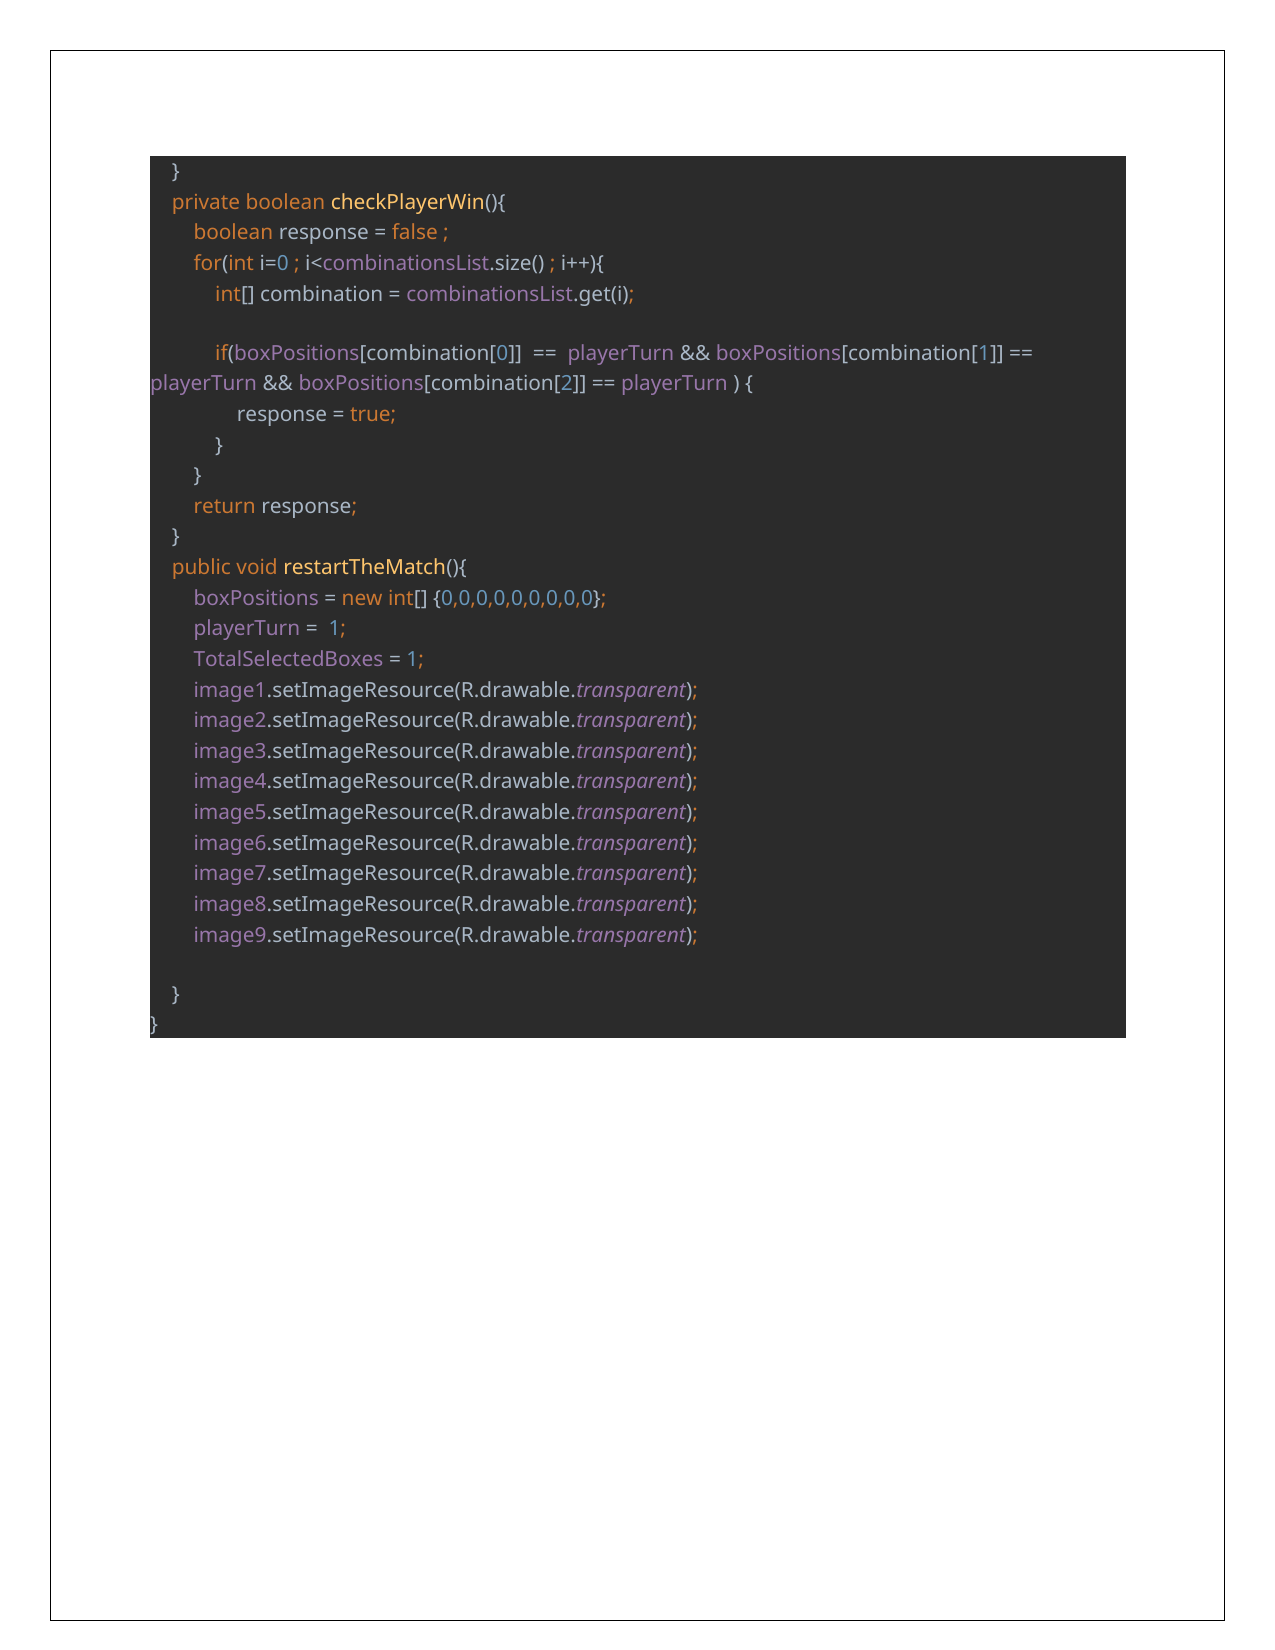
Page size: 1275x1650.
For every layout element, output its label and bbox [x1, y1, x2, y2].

text [150, 156, 1126, 1038]
